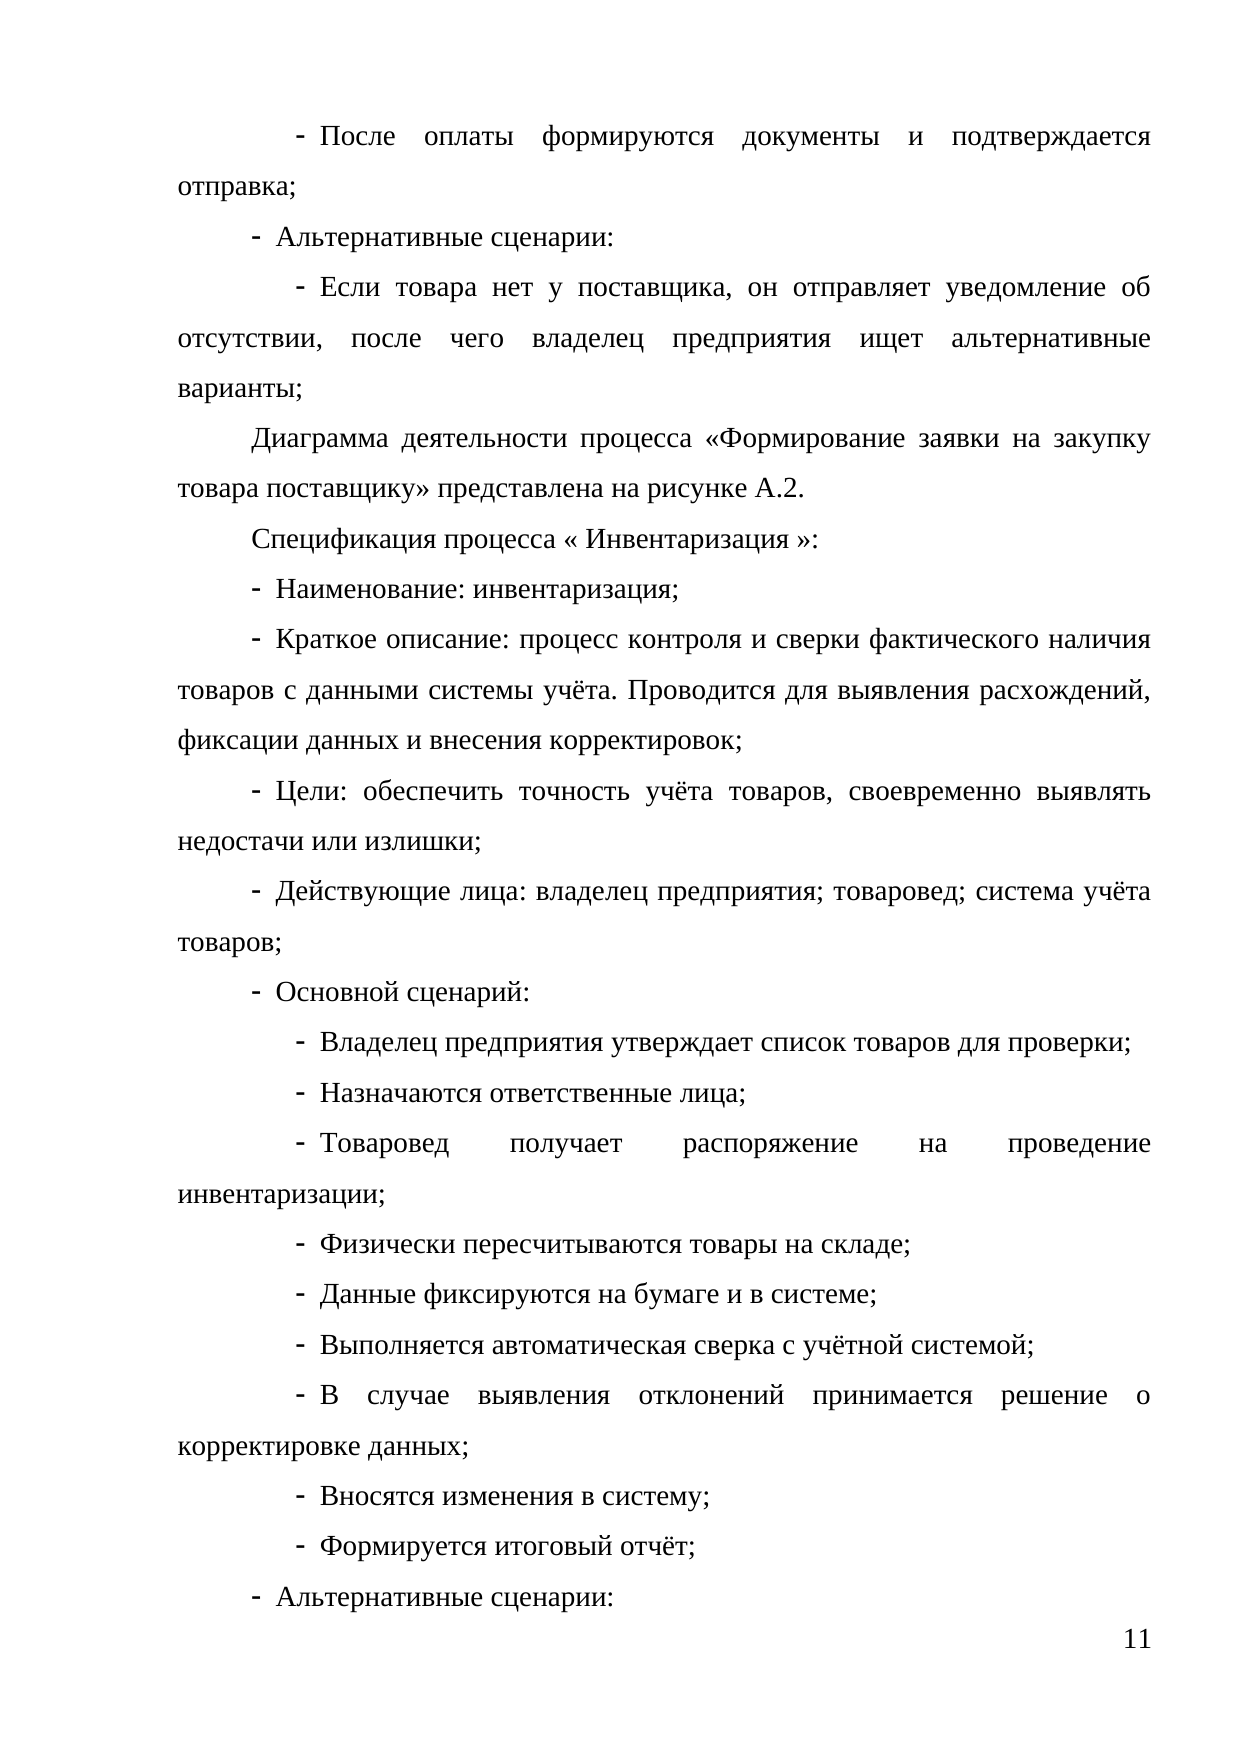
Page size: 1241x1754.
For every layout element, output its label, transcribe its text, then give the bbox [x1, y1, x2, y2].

list Владелец предприятия утверждает список товаров для проверки; [177, 1024, 1152, 1058]
list Если товара нет у поставщика, он отправляет уведомление об отсутствии, после чего владелец предприятия ищет альтернативные варианты; [177, 269, 1152, 403]
list Действующие лица: владелец предприятия; товаровед; система учёта товаров; [177, 873, 1152, 957]
list Назначаются ответственные лица; [177, 1075, 1152, 1109]
list Данные фиксируются на бумаге и в системе; [177, 1277, 1152, 1310]
list Физически пересчитываются товары на складе; [177, 1226, 1152, 1260]
list Краткое описание: процесс контроля и сверки фактического наличия товаров с данными системы учёта. Проводится для выявления расхождений, фиксации данных и внесения корректировок; [177, 622, 1152, 756]
text Спецификация процесса « Инвентаризация »: [177, 521, 1152, 554]
list Вносятся изменения в систему; [177, 1478, 1152, 1512]
list Наименование: инвентаризация; [177, 571, 1152, 605]
list Формируется итоговый отчёт; [177, 1528, 1152, 1562]
list Основной сценарий: [177, 974, 1152, 1008]
list Цели: обеспечить точность учёта товаров, своевременно выявлять недостачи или излишки; [177, 773, 1152, 857]
list Альтернативные сценарии: [177, 1579, 1152, 1613]
list Альтернативные сценарии: [177, 219, 1152, 252]
list В случае выявления отклонений принимается решение о корректировке данных; [177, 1377, 1152, 1461]
text Диаграмма деятельности процесса «Формирование заявки на закупку товара поставщику» представлена на рисунке А.2. [177, 420, 1152, 504]
list Выполняется автоматическая сверка с учётной системой; [177, 1327, 1152, 1361]
list Товаровед получает распоряжение на проведение инвентаризации; [177, 1125, 1152, 1209]
list После оплаты формируются документы и подтверждается отправка; [177, 118, 1152, 202]
